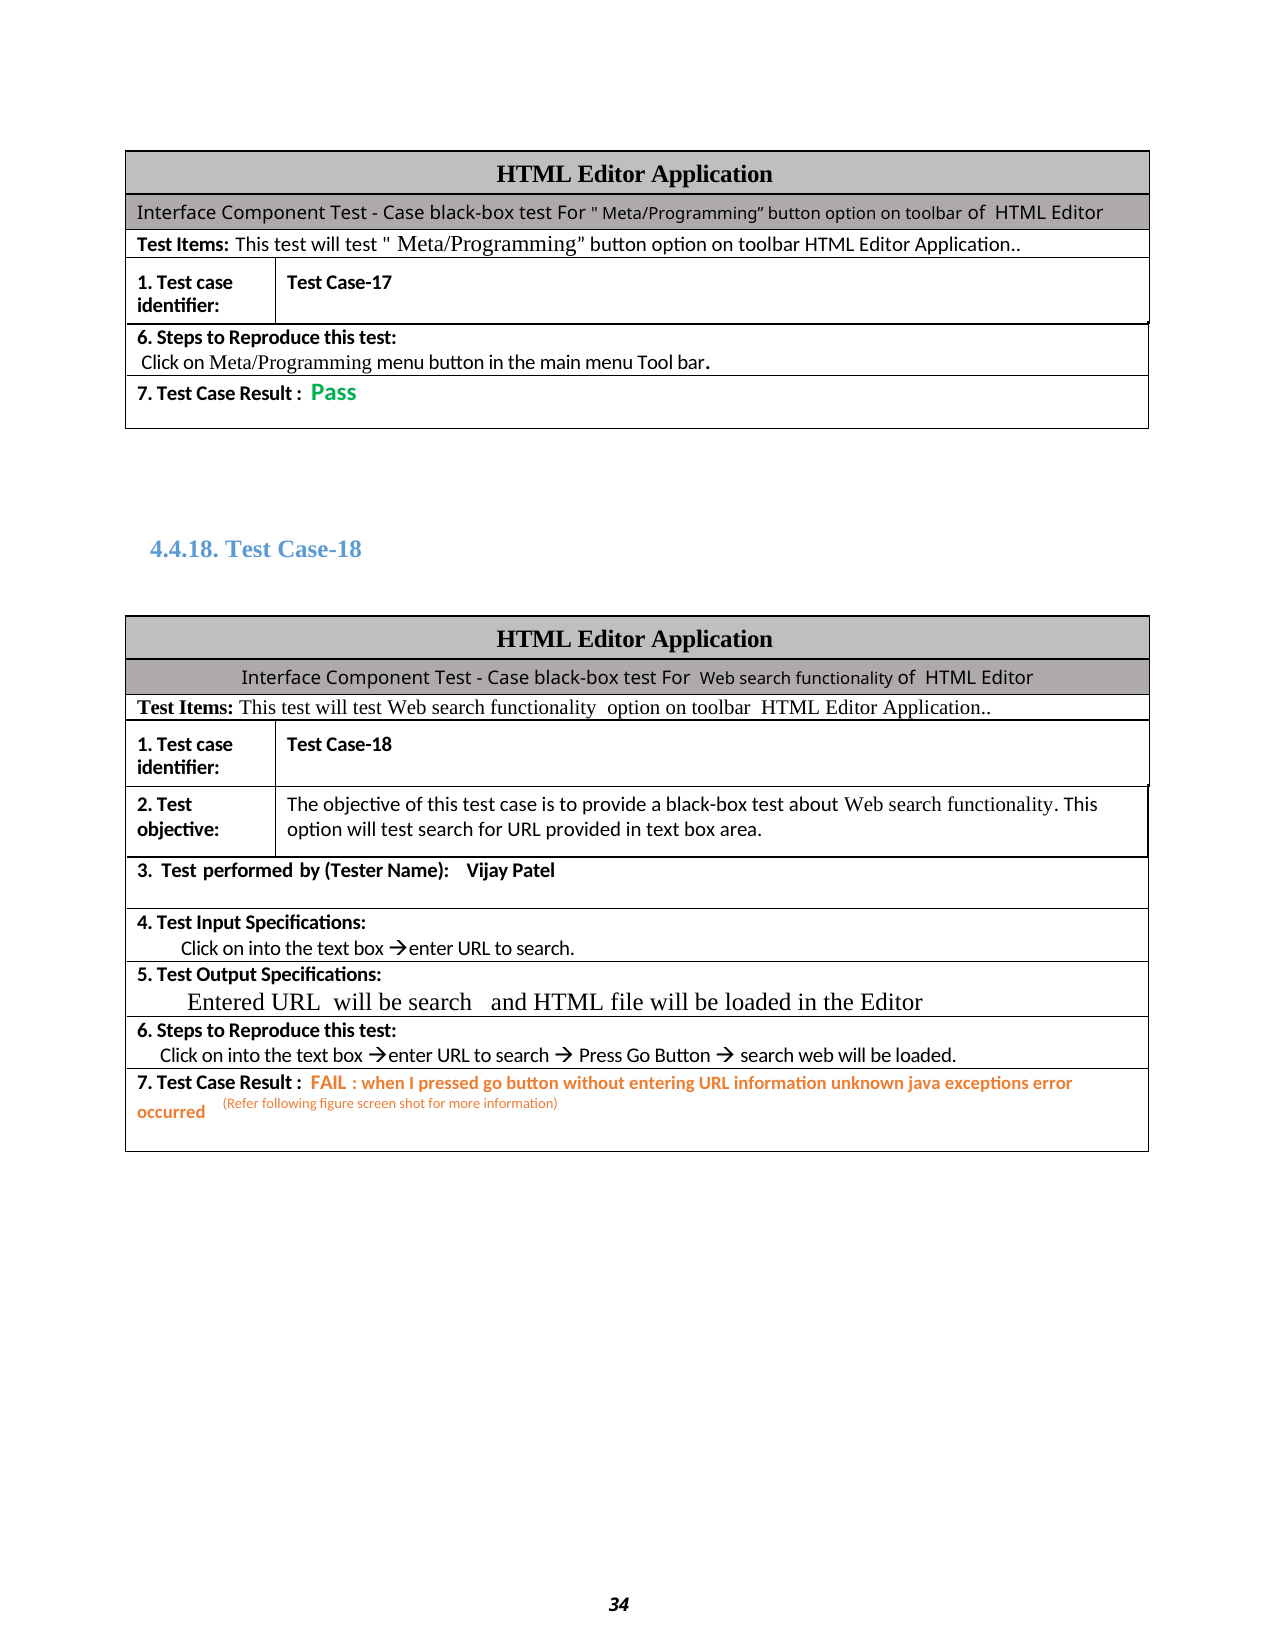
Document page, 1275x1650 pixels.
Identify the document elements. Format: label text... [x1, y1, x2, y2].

table_cell Interface Component Test - Case black-box test For Web search functionality of HTML Editor [126, 660, 1149, 694]
table_cell 7. Test Case Result : Pass [126, 376, 1148, 427]
table_cell 1. Test case identifier: [126, 721, 275, 786]
table_header HTML Editor Application [126, 617, 1149, 658]
table_cell 6. Steps to Reproduce this test: Click on into the text box enter URL to search Press Go Button search web will be loaded. [126, 1017, 1148, 1068]
table_header HTML Editor Application [126, 152, 1149, 193]
table_cell Test Items: This test will test " Meta/Programming” button option on toolbar HTML Editor Application.. [126, 230, 1149, 257]
table_cell 7. Test Case Result : FAIL : when I pressed go button without entering URL information unknown java exceptions error occurred (Refer following figure screen shot for more information) [126, 1069, 1148, 1151]
table_cell 5. Test Output Specifications: Entered URL will be search and HTML file will be loaded in the Editor [126, 962, 1148, 1016]
table_cell The objective of this test case is to provide a black-box test about Web search functionality. This option will test search for URL provided in text box area. [276, 787, 1147, 856]
table_cell 1. Test case identifier: [126, 258, 275, 323]
table_cell 6. Steps to Reproduce this test: Click on Meta/Programming menu button in the main menu Tool bar. [126, 324, 1148, 375]
table_cell 4. Test Input Specifications: Click on into the text box enter URL to search. [126, 909, 1148, 961]
table_cell Interface Component Test - Case black-box test For " Meta/Programming” button option on toolbar of HTML Editor [126, 195, 1149, 229]
table_cell Test Case-17 [276, 258, 1149, 323]
table_cell Test Case-18 [276, 721, 1149, 786]
subtitle 4.4.18. Test Case-18 [150, 534, 1125, 563]
table_cell 3. Test performed by (Tester Name): Vijay Patel [126, 857, 1148, 908]
table_cell 2. Test objective: [126, 787, 275, 856]
table_cell Test Items: This test will test Web search functionality option on toolbar HTML Editor Application.. [126, 695, 1149, 719]
